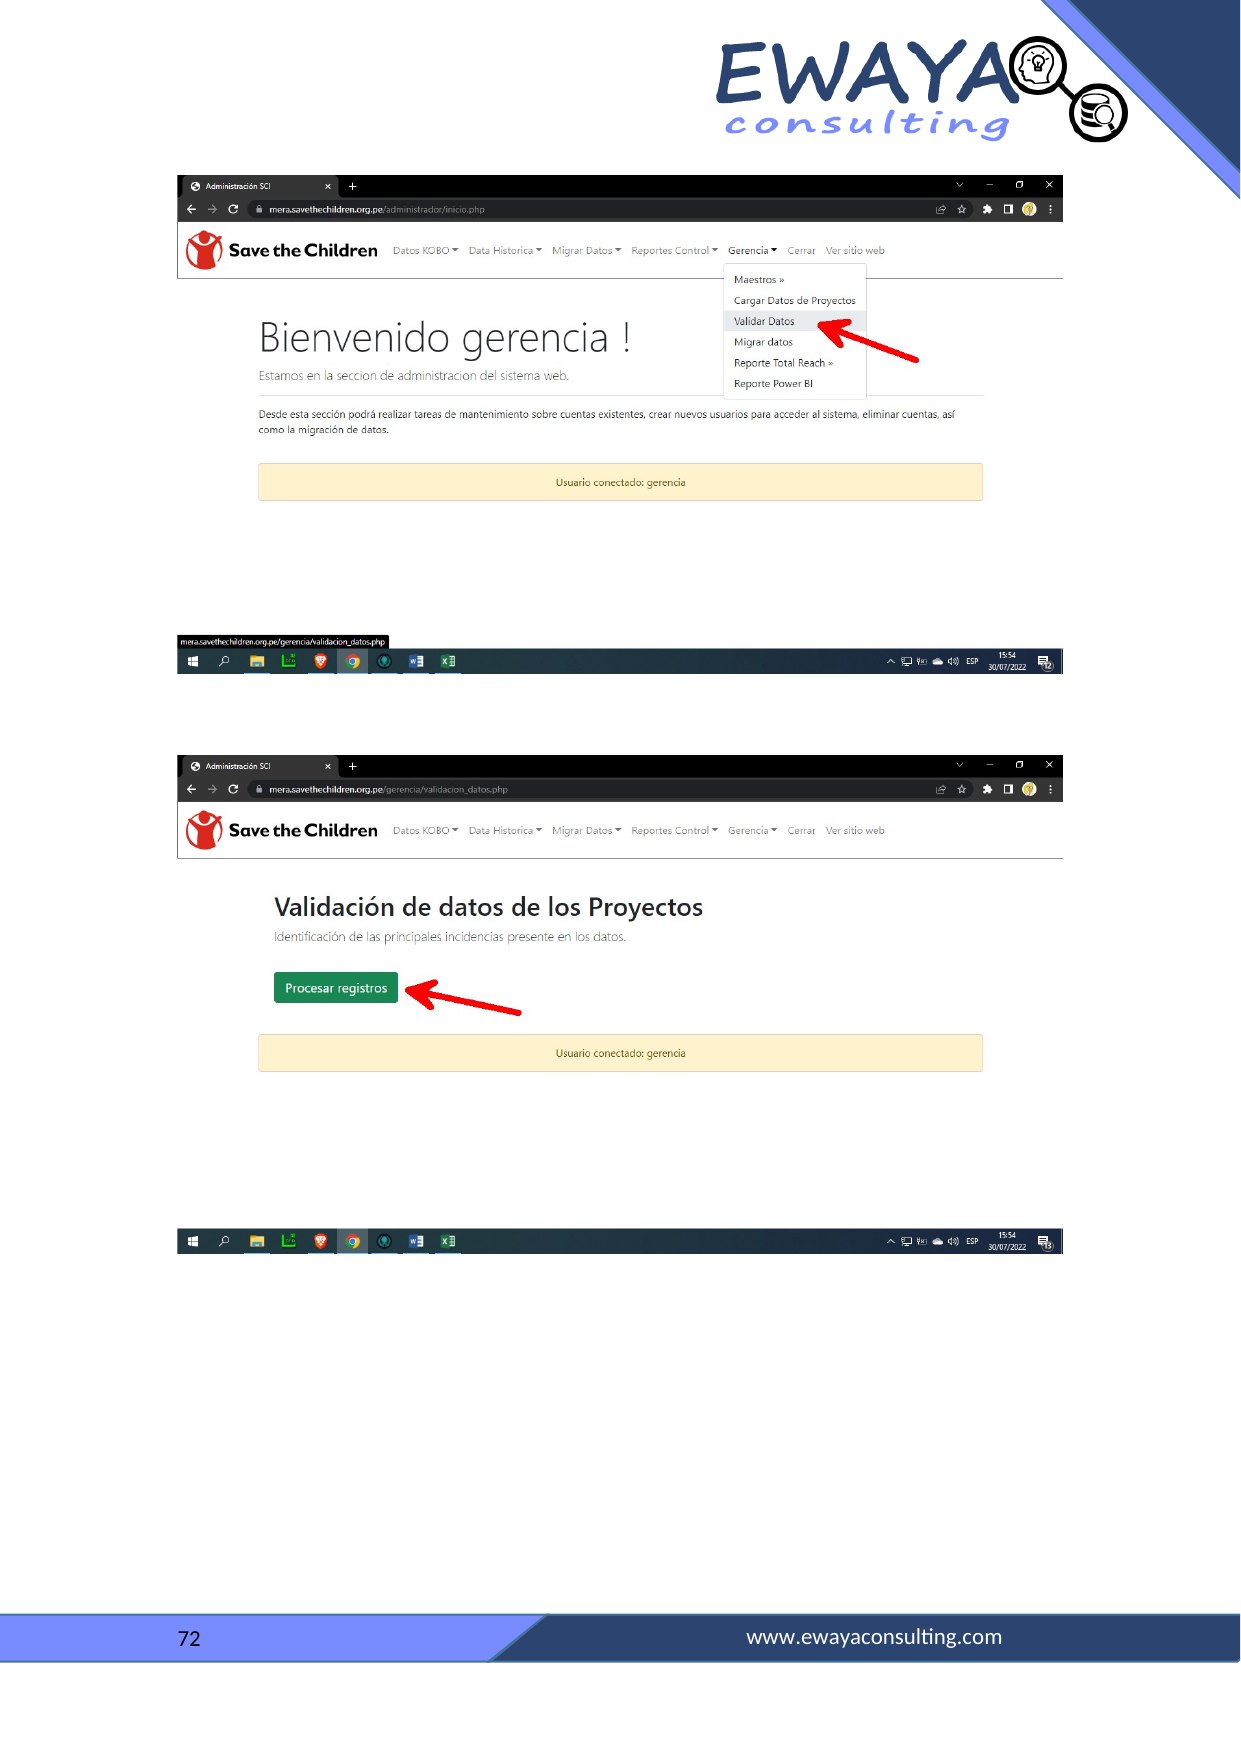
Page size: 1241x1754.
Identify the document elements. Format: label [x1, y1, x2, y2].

picture [177, 755, 1063, 1254]
picture [177, 175, 1063, 674]
picture [714, 34, 1129, 143]
